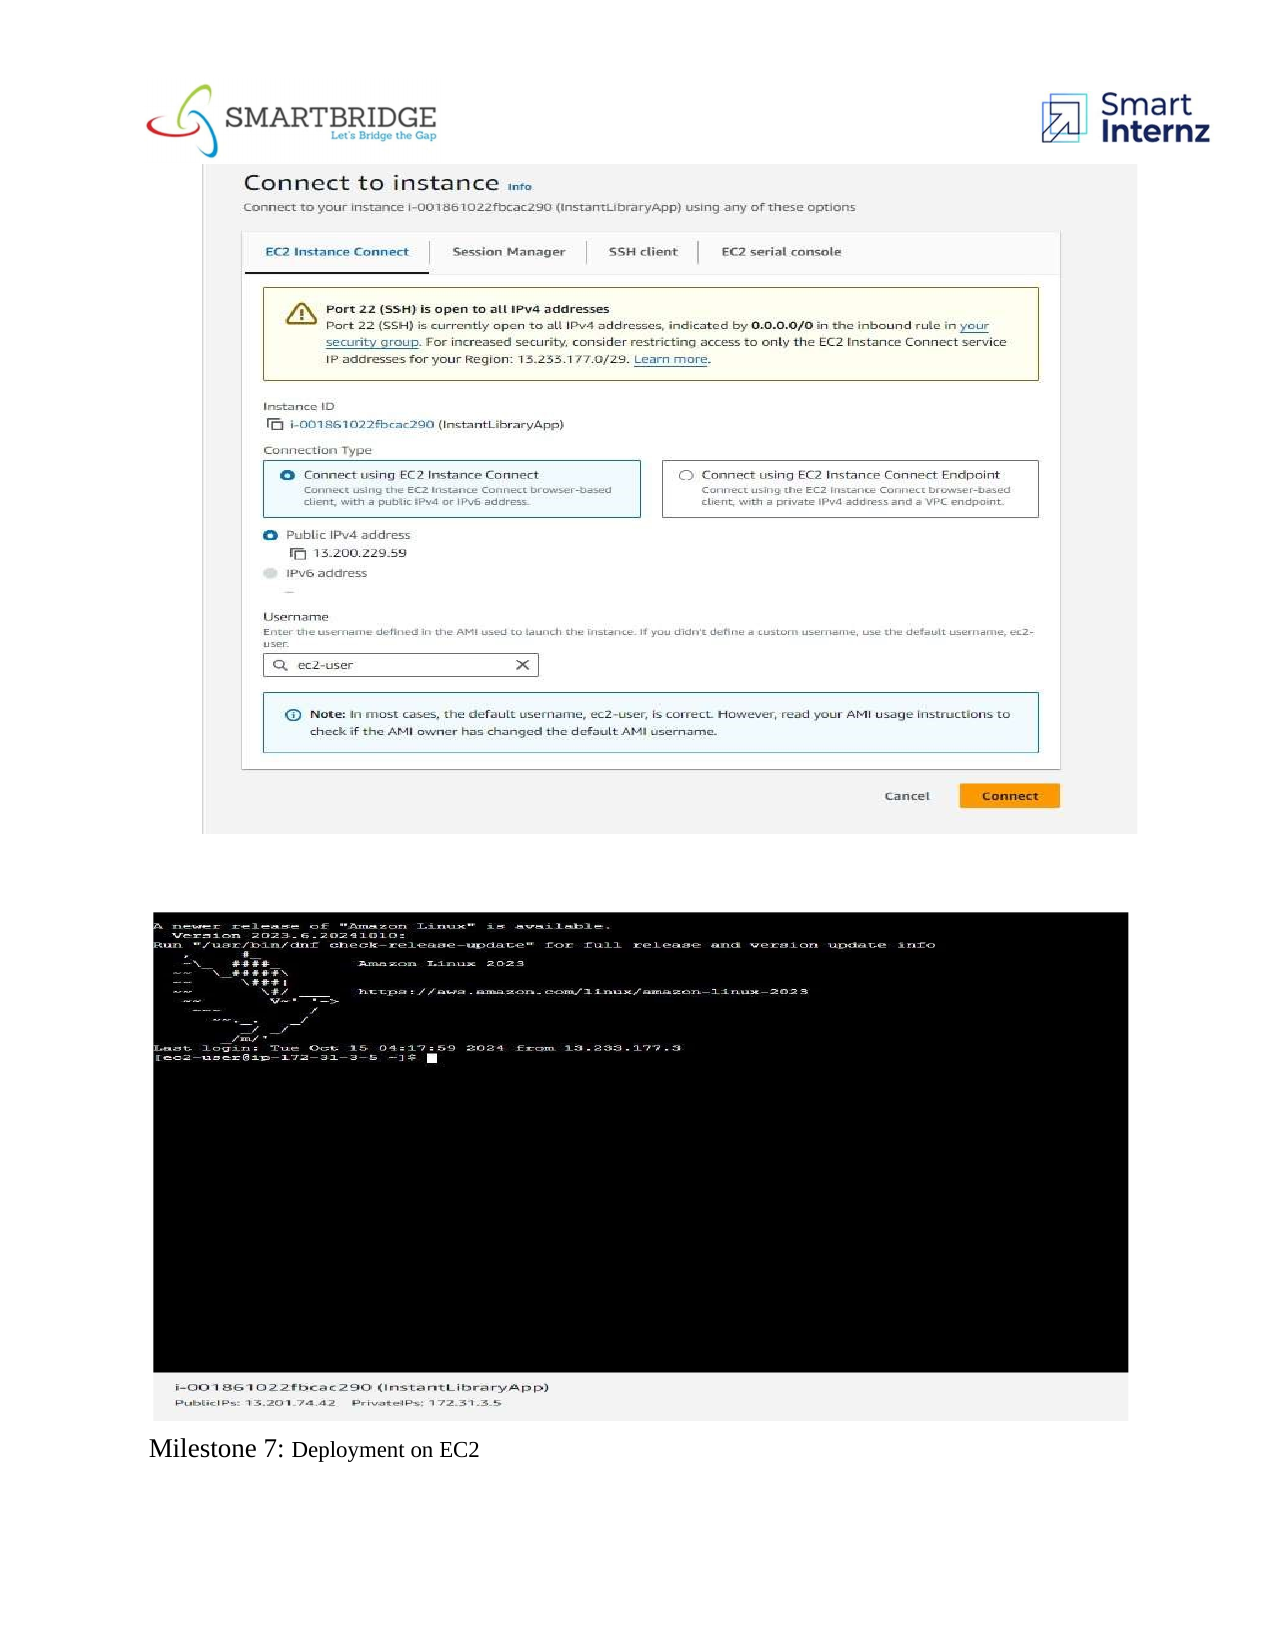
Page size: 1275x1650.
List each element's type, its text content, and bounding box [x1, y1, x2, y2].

picture [153, 912, 1129, 1421]
picture [143, 78, 441, 163]
picture [162, 164, 1138, 834]
picture [1037, 91, 1215, 143]
text Milestone 7: Deployment on EC2 [148, 1432, 1127, 1463]
